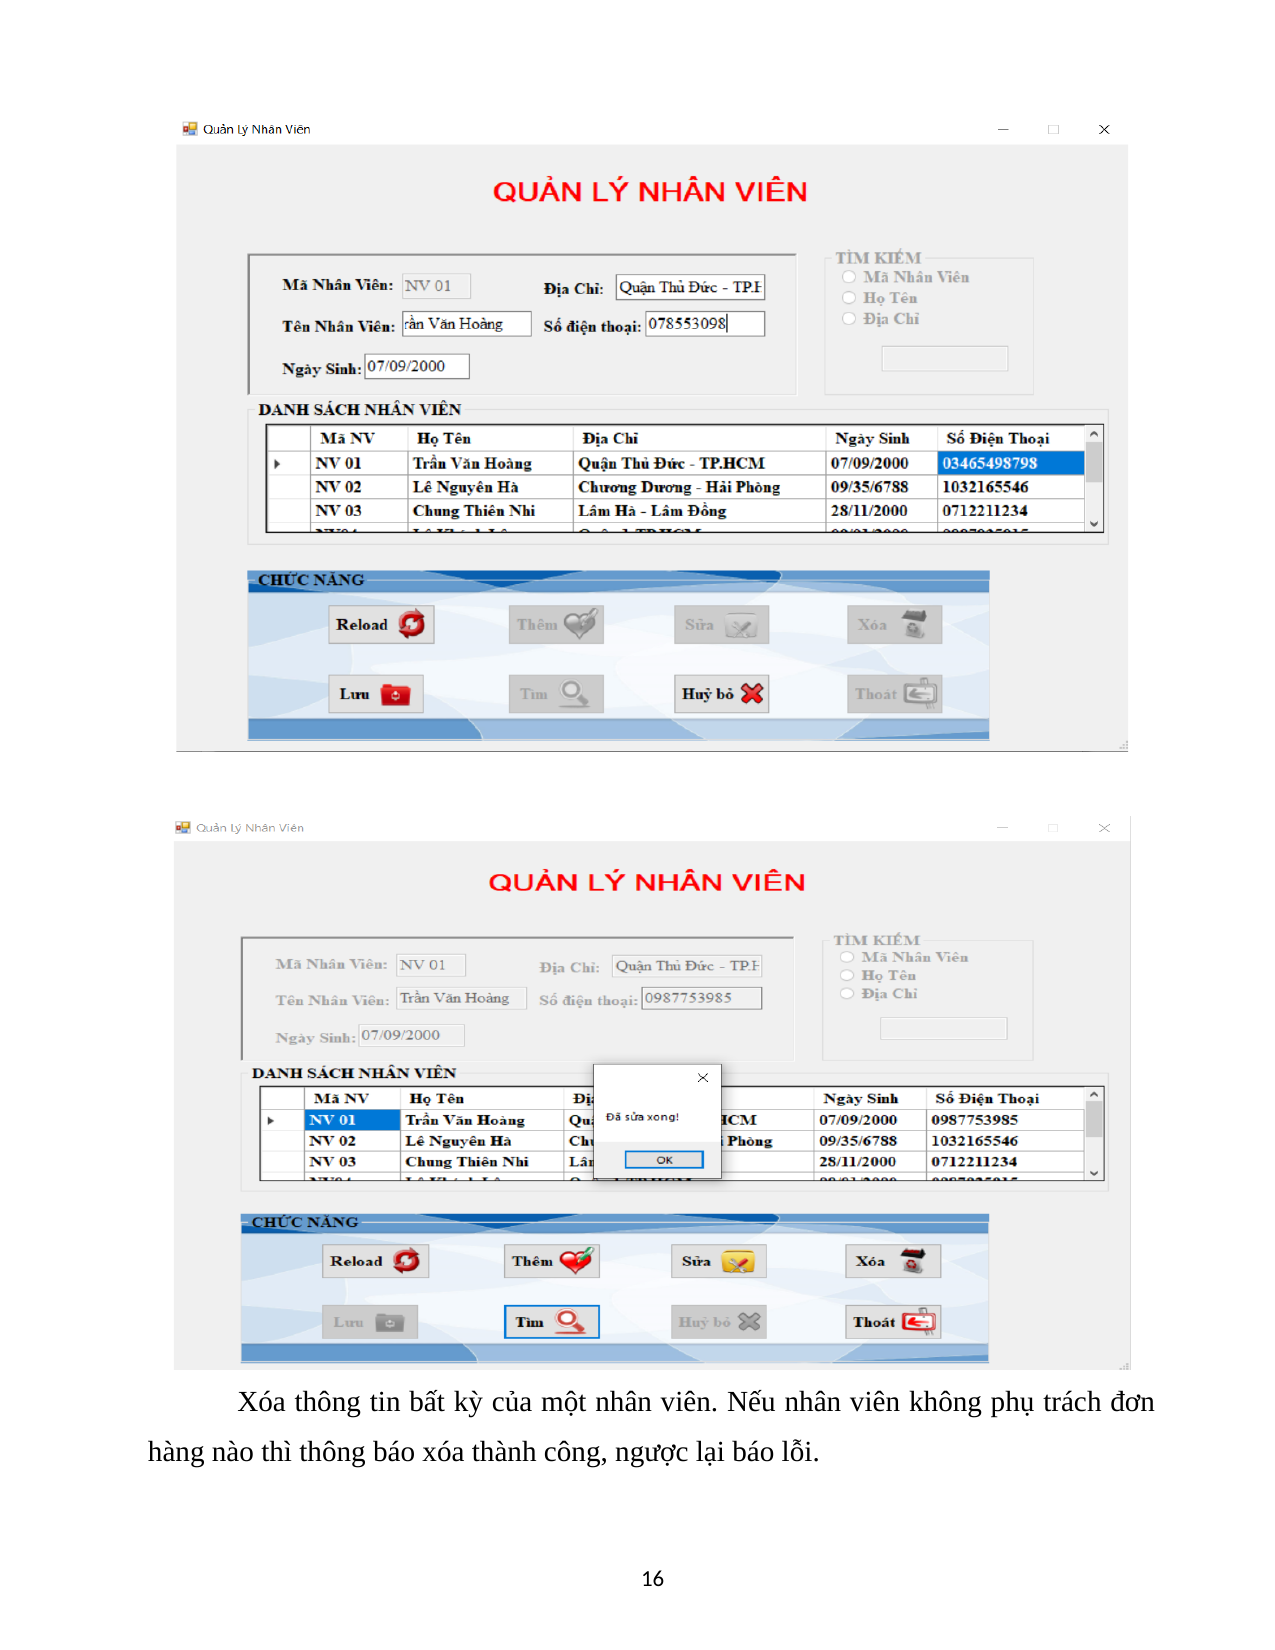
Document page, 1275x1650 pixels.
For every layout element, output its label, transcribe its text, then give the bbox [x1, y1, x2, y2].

picture [176, 118, 1129, 752]
picture [173, 816, 1131, 1370]
text Xóa thông tin bất kỳ của một nhân viên. Nếu nhân viên không phụ trách đơn hàng nào thì thông báo xóa thành công, ngược lại báo lỗi. [148, 1384, 1157, 1468]
